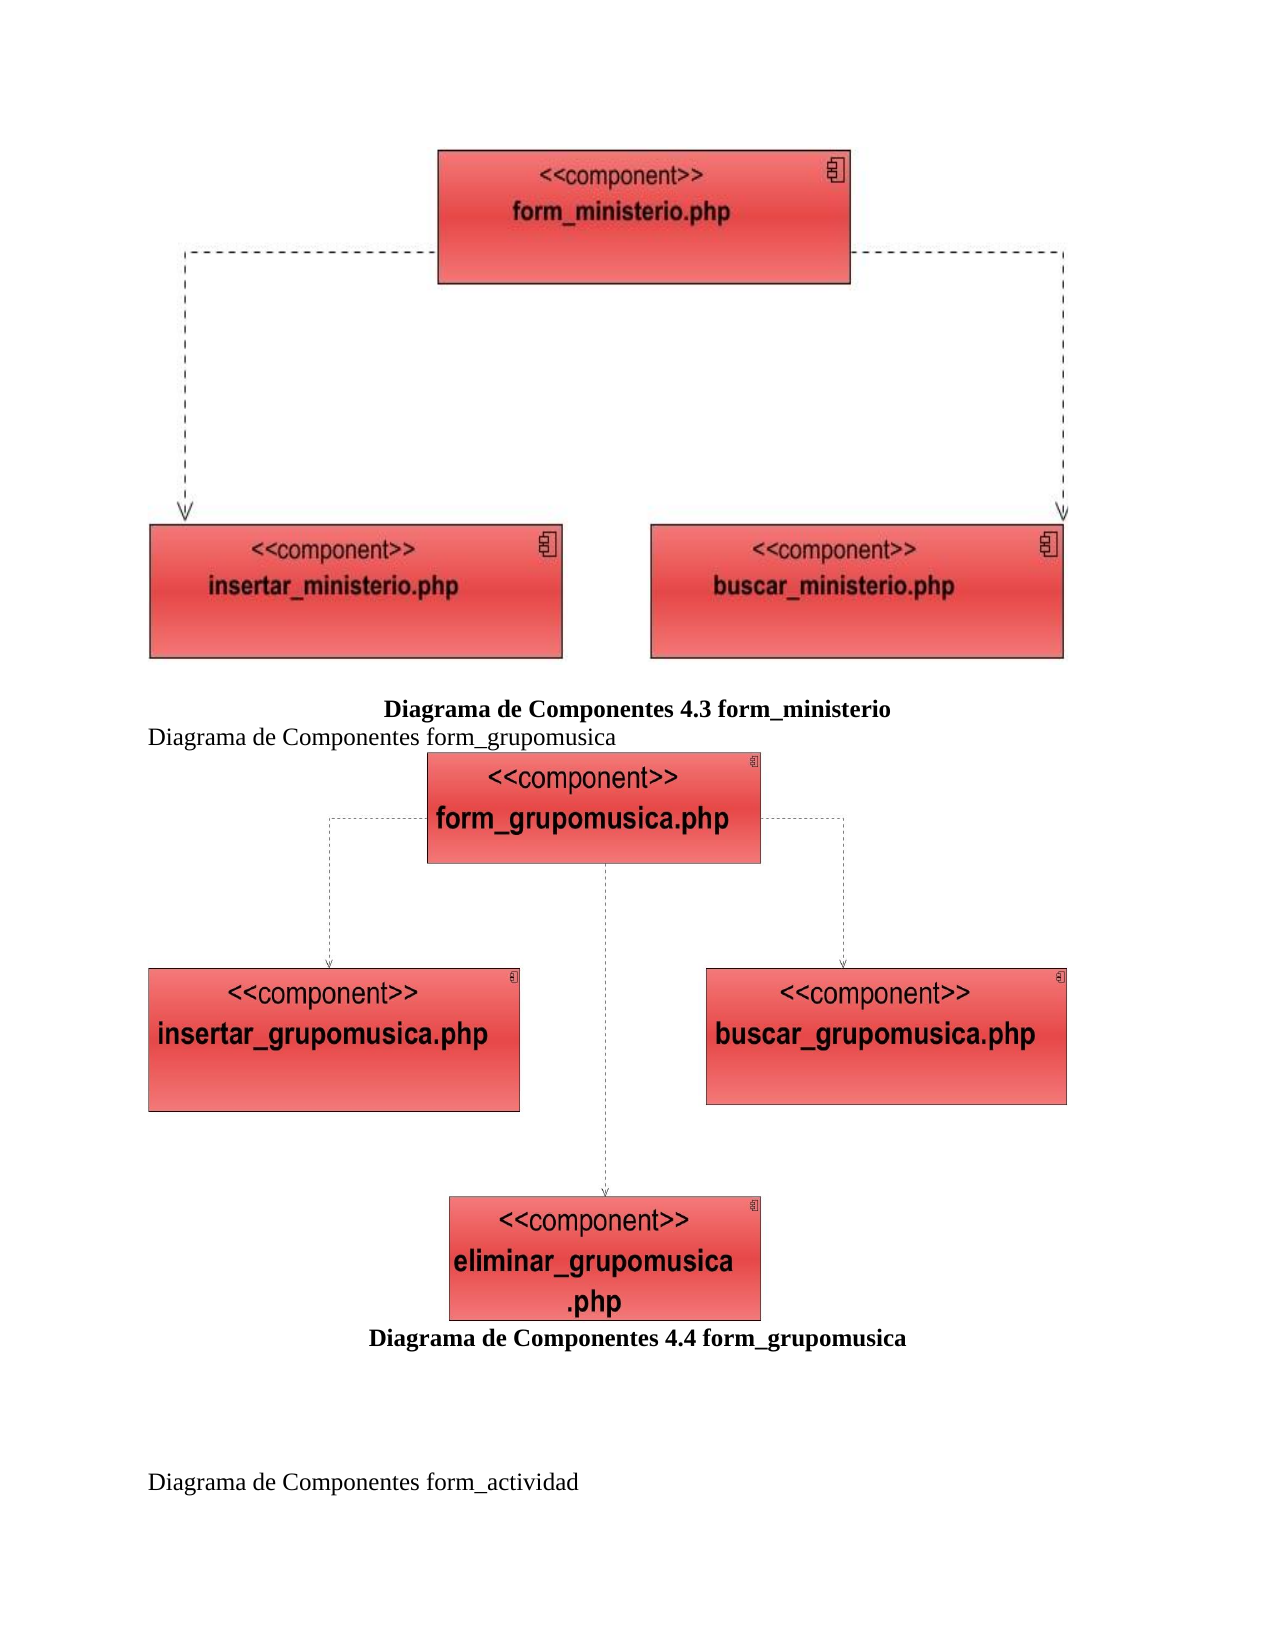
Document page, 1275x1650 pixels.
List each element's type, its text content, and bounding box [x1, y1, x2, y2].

text Diagrama de Componentes 4.4 form_grupomusica [148, 1323, 1127, 1352]
text Diagrama de Componentes 4.3 form_ministerio [148, 694, 1127, 722]
picture [147, 147, 1069, 665]
text Diagrama de Componentes form_actividad [148, 1467, 1127, 1496]
picture [147, 751, 1069, 1323]
text Diagrama de Componentes form_grupomusica [148, 722, 1127, 751]
